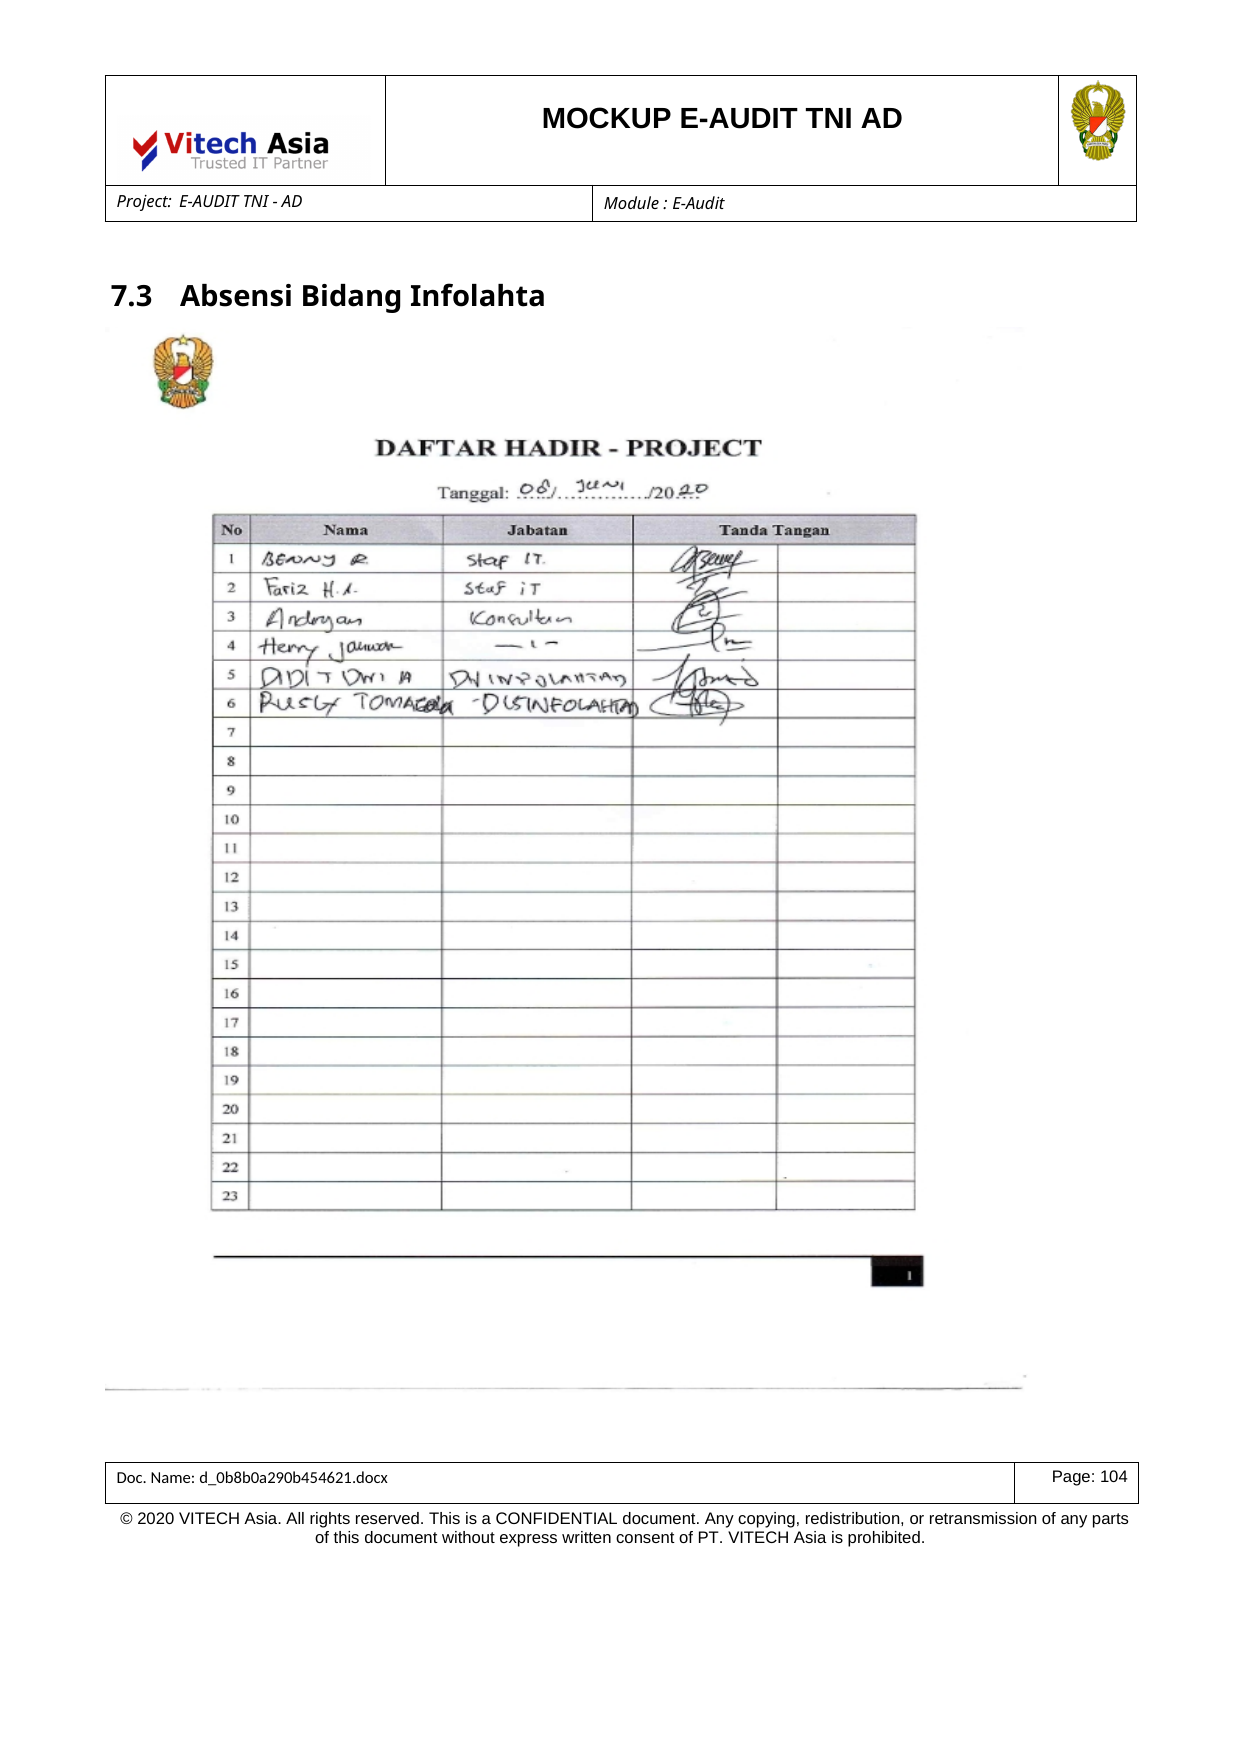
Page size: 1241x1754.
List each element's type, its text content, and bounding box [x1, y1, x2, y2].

picture [105, 327, 1030, 1393]
picture [1063, 77, 1132, 164]
picture [116, 115, 372, 185]
list Absensi Bidang Infolahta [105, 275, 1135, 314]
